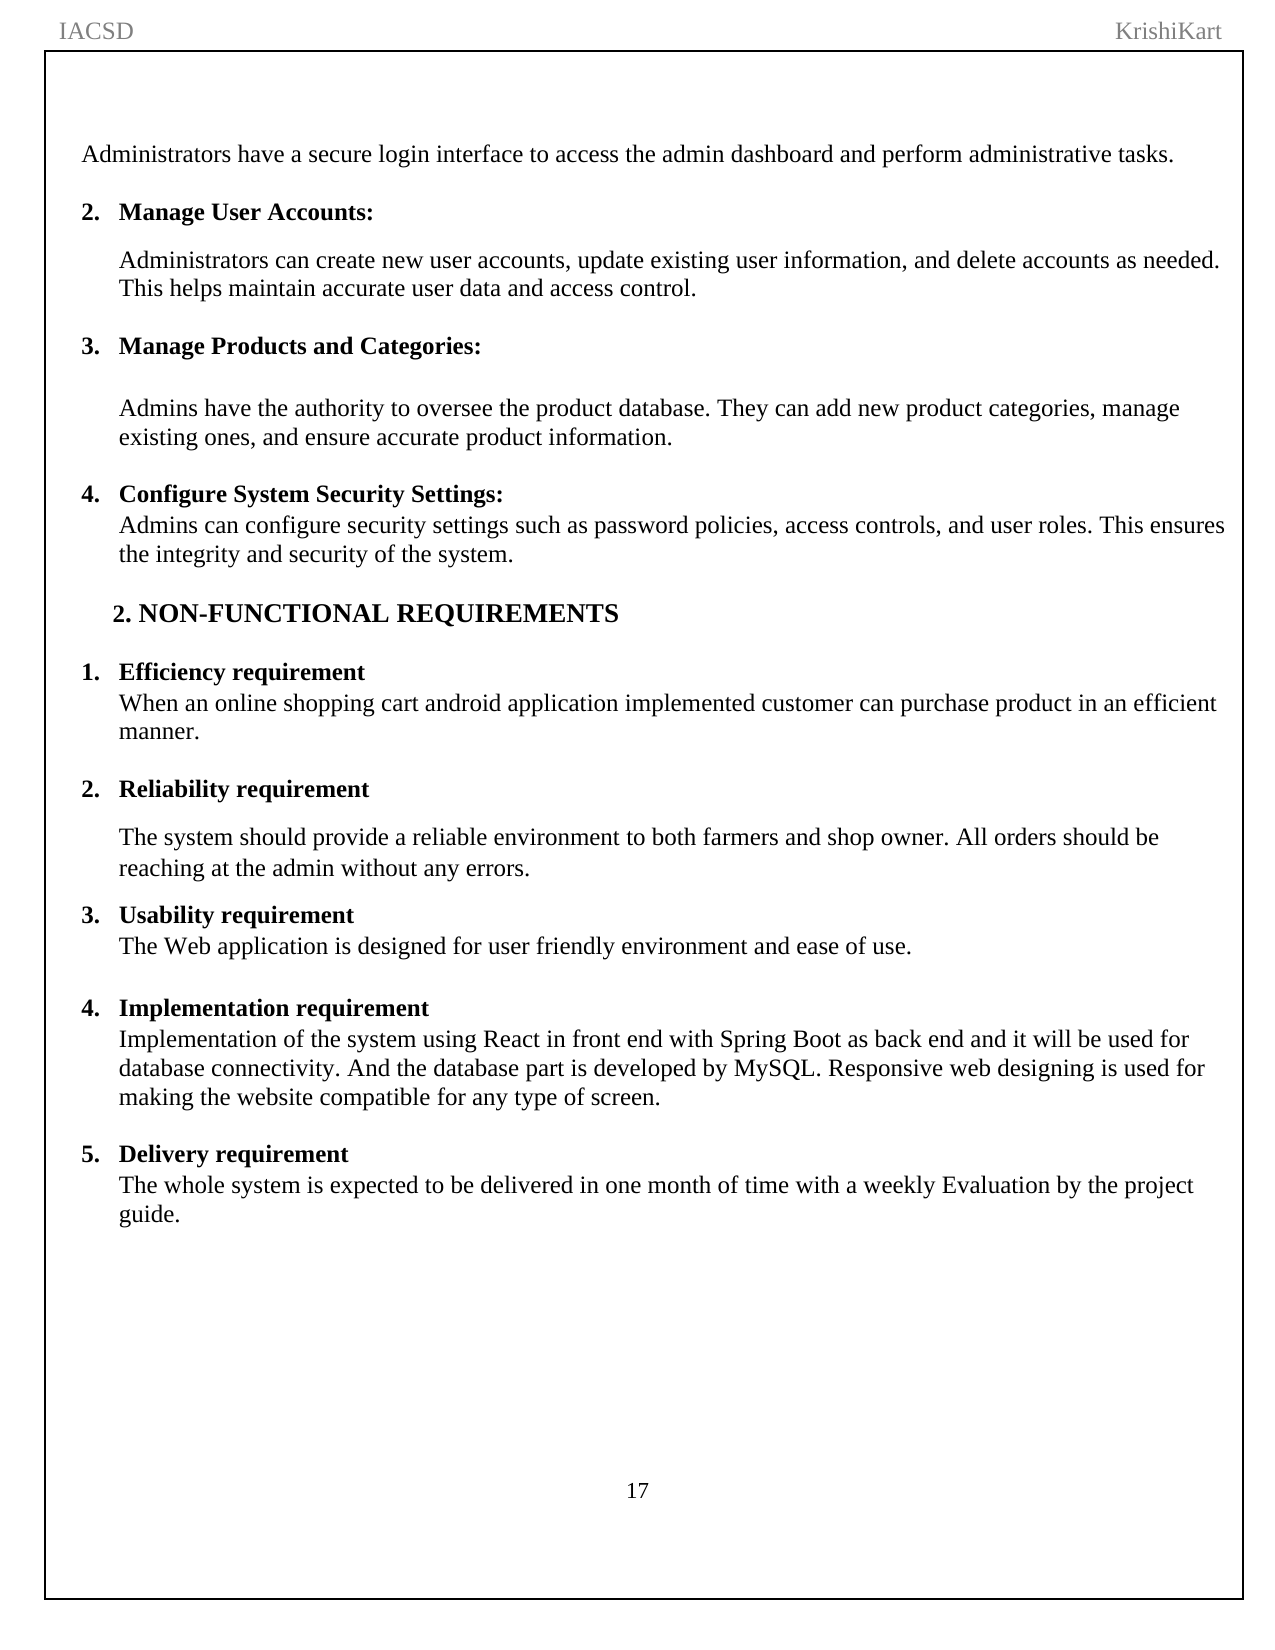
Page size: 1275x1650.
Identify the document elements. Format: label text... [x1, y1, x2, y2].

text Administrators have a secure login interface to access the admin dashboard and perform administrative tasks. [81, 139, 1242, 168]
list When an online shopping cart android application implemented customer can purchase product in an efficient manner. [119, 688, 1242, 745]
list Implementation requirement [81, 993, 1242, 1022]
list Manage Products and Categories: [81, 331, 1242, 360]
text Administrators can create new user accounts, update existing user information, and delete accounts as needed. This helps maintain accurate user data and access control. [119, 245, 1242, 302]
text The system should provide a reliable environment to both farmers and shop owner. All orders should be reaching at the admin without any errors. [119, 822, 1242, 881]
list Admins have the authority to oversee the product database. They can add new product categories, manage existing ones, and ensure accurate product information. [119, 393, 1242, 451]
list Reliability requirement [81, 774, 1242, 803]
list The whole system is expected to be delivered in one month of time with a weekly Evaluation by the project guide. [119, 1171, 1242, 1228]
list Implementation of the system using React in front end with Spring Boot as back end and it will be used for database connectivity. And the database part is developed by MySQL. Responsive web designing is used for making the website compatible for any type of screen. [119, 1024, 1242, 1111]
list Efficiency requirement [81, 657, 1242, 685]
list Delivery requirement [81, 1139, 1242, 1168]
list Manage User Accounts: [81, 197, 1242, 226]
list The Web application is designed for user friendly environment and ease of use. [119, 931, 1242, 960]
text 2. NON-FUNCTIONAL REQUIREMENTS [81, 597, 1242, 628]
list Admins can configure security settings such as password policies, access controls, and user roles. This ensures the integrity and security of the system. [119, 510, 1242, 568]
list Configure System Security Settings: [81, 479, 1242, 508]
list Usability requirement [81, 900, 1242, 929]
